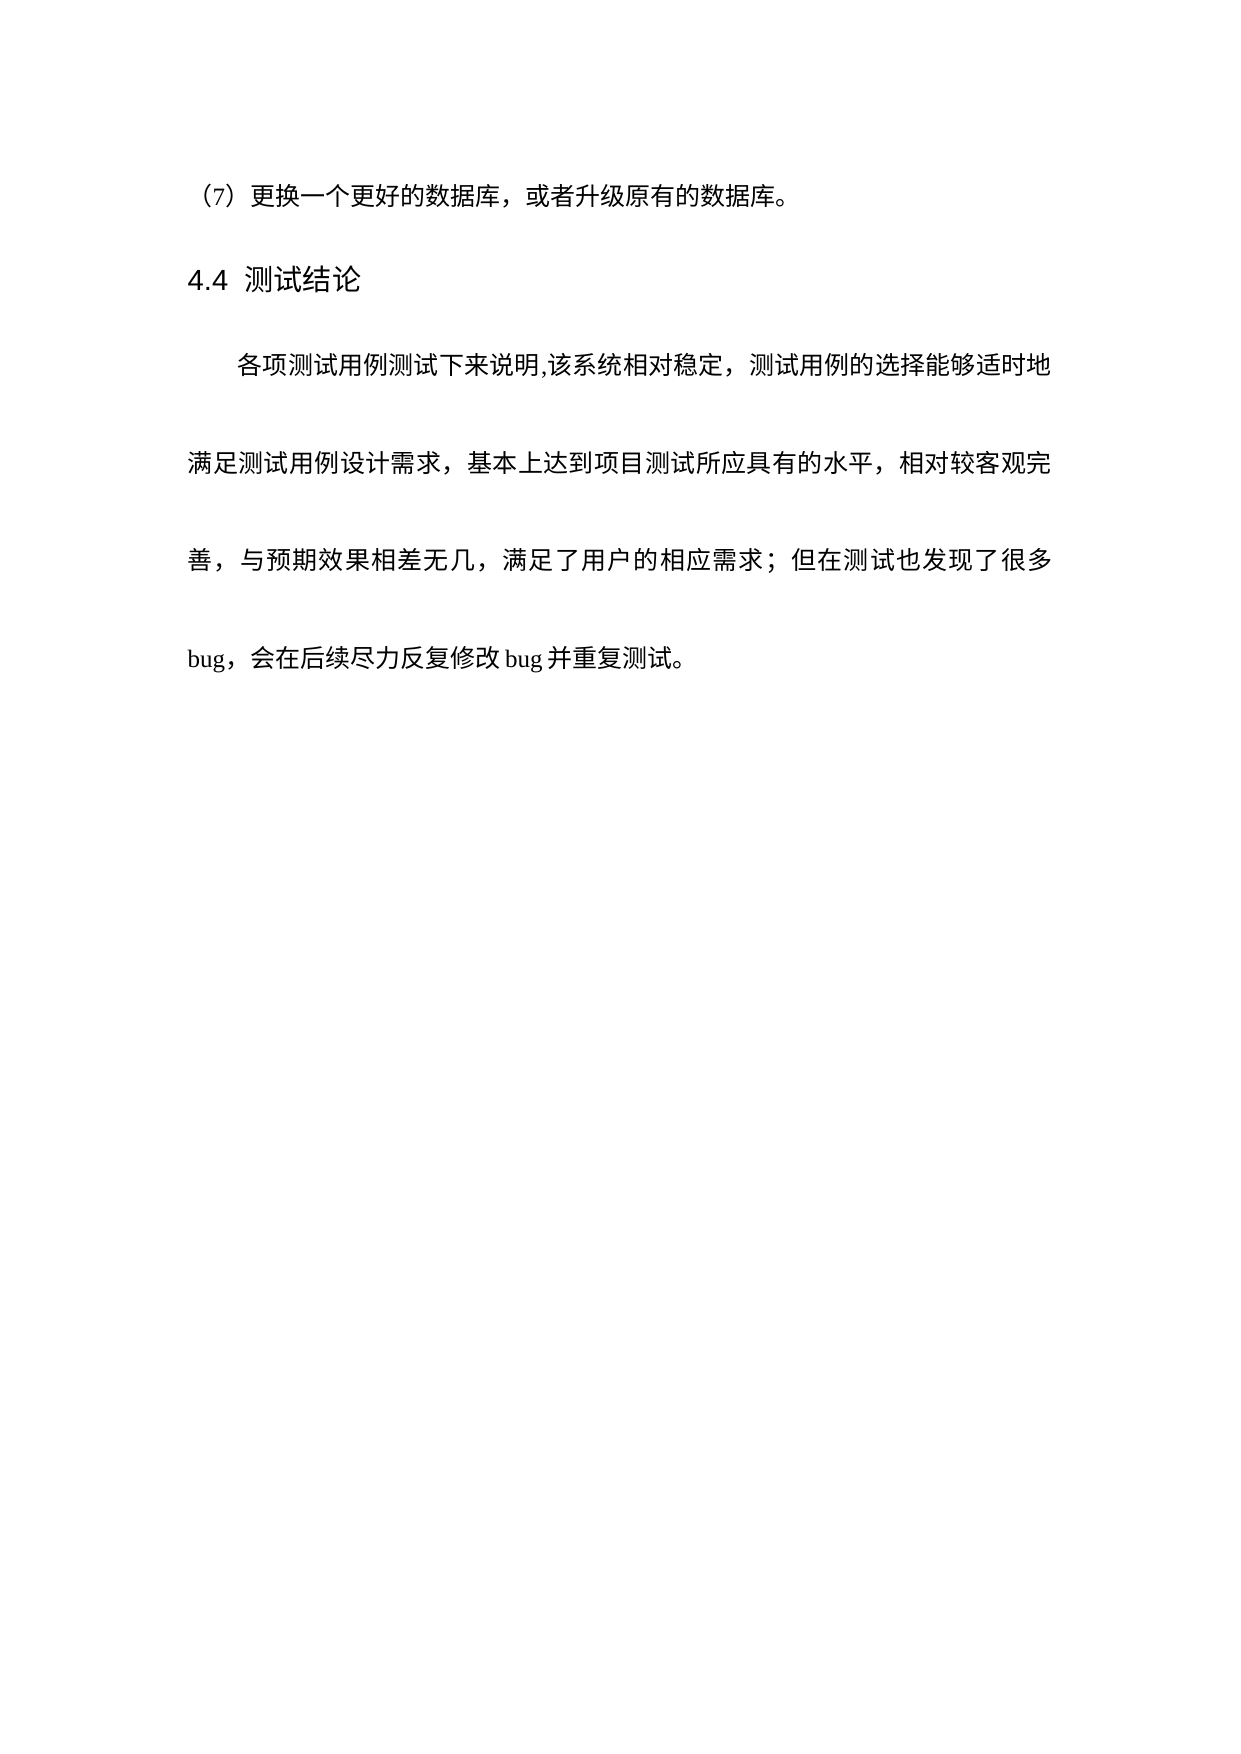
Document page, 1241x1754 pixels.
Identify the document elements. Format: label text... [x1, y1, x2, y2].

text 各项测试用例测试下来说明,该系统相对稳定，测试用例的选择能够适时地满足测试用例设计需求，基本上达到项目测试所应具有的水平，相对较客观完善，与预期效果相差无几，满足了用户的相应需求；但在测试也发现了很多bug，会在后续尽力反复修改bug并重复测试。 [187, 331, 1053, 689]
text （7）更换一个更好的数据库，或者升级原有的数据库。 [187, 162, 1053, 227]
subtitle 4.4 测试结论 [187, 245, 1053, 310]
